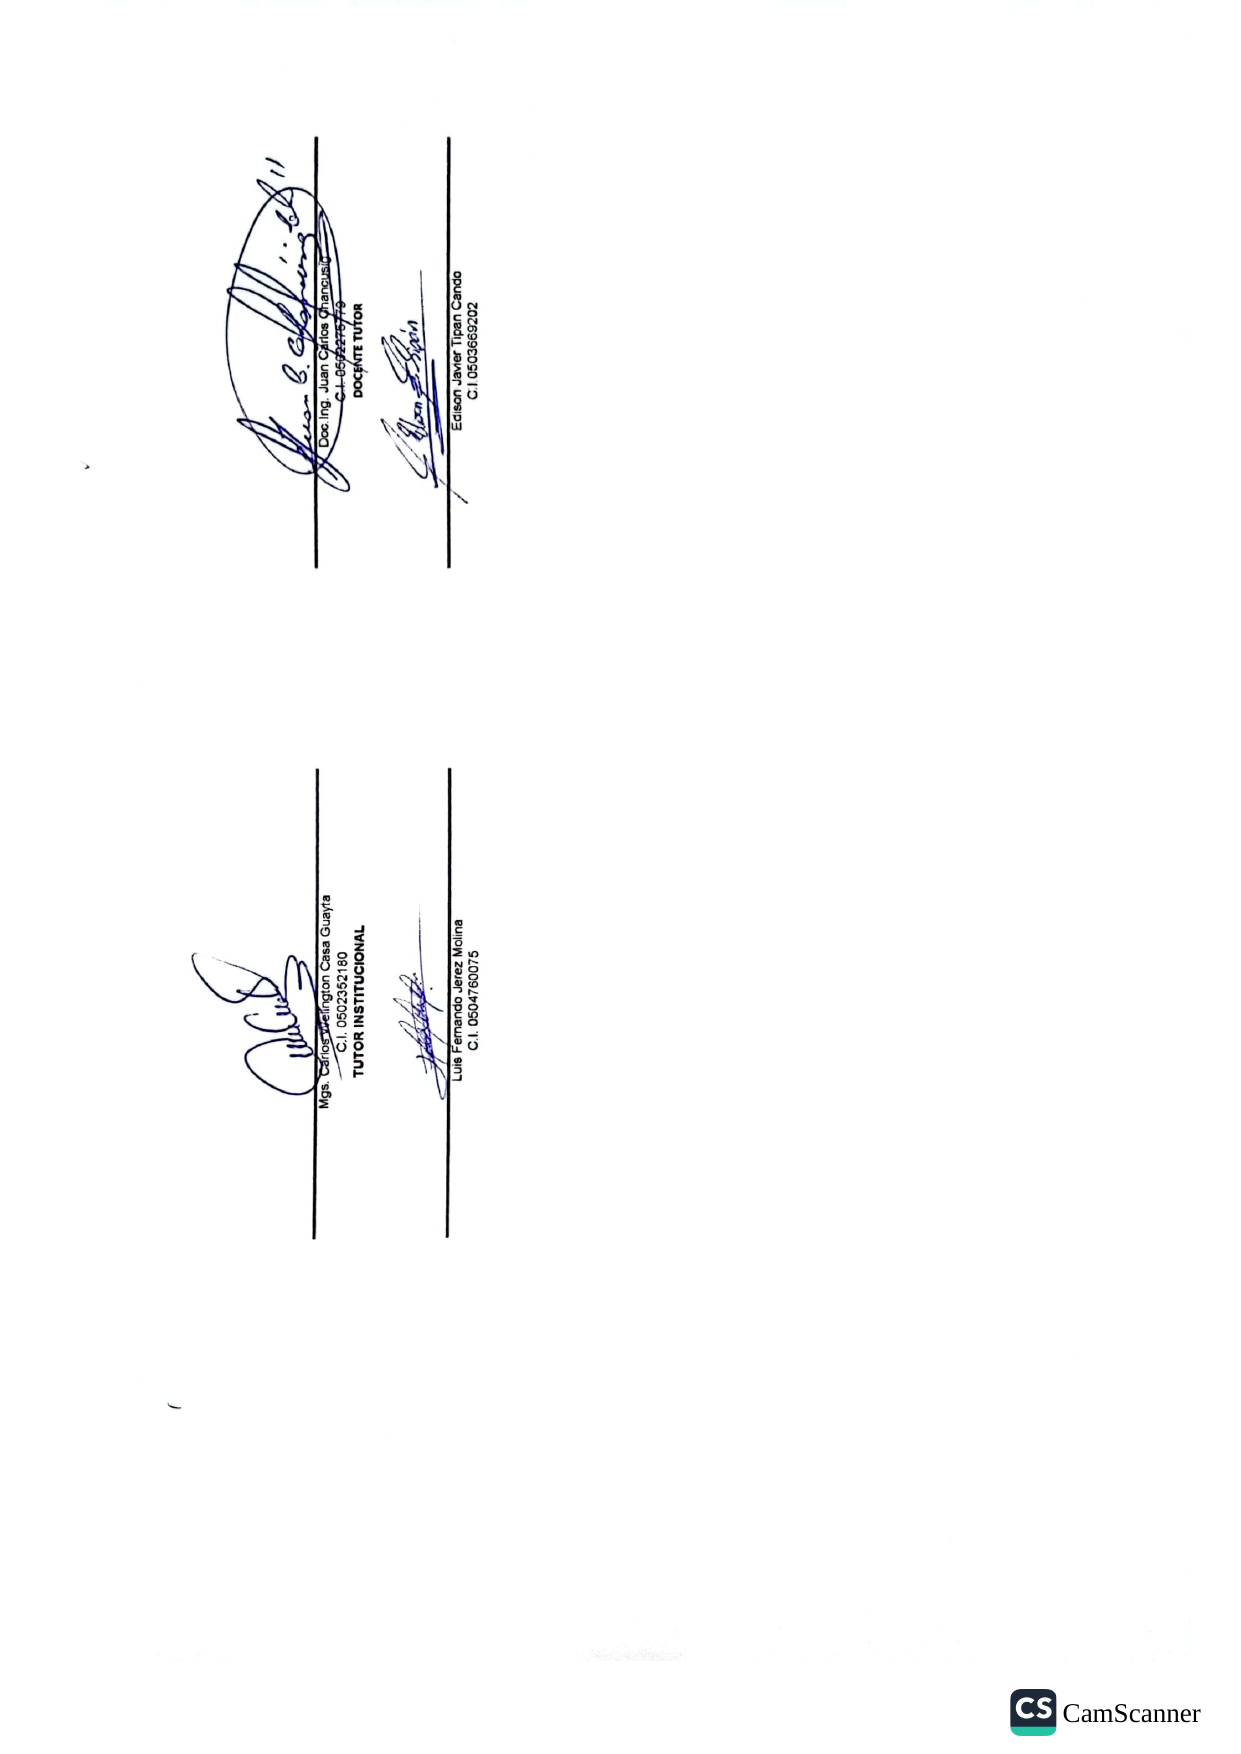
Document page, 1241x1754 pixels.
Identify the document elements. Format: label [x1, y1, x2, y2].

picture [79, 0, 1191, 1661]
picture [1010, 1689, 1057, 1736]
